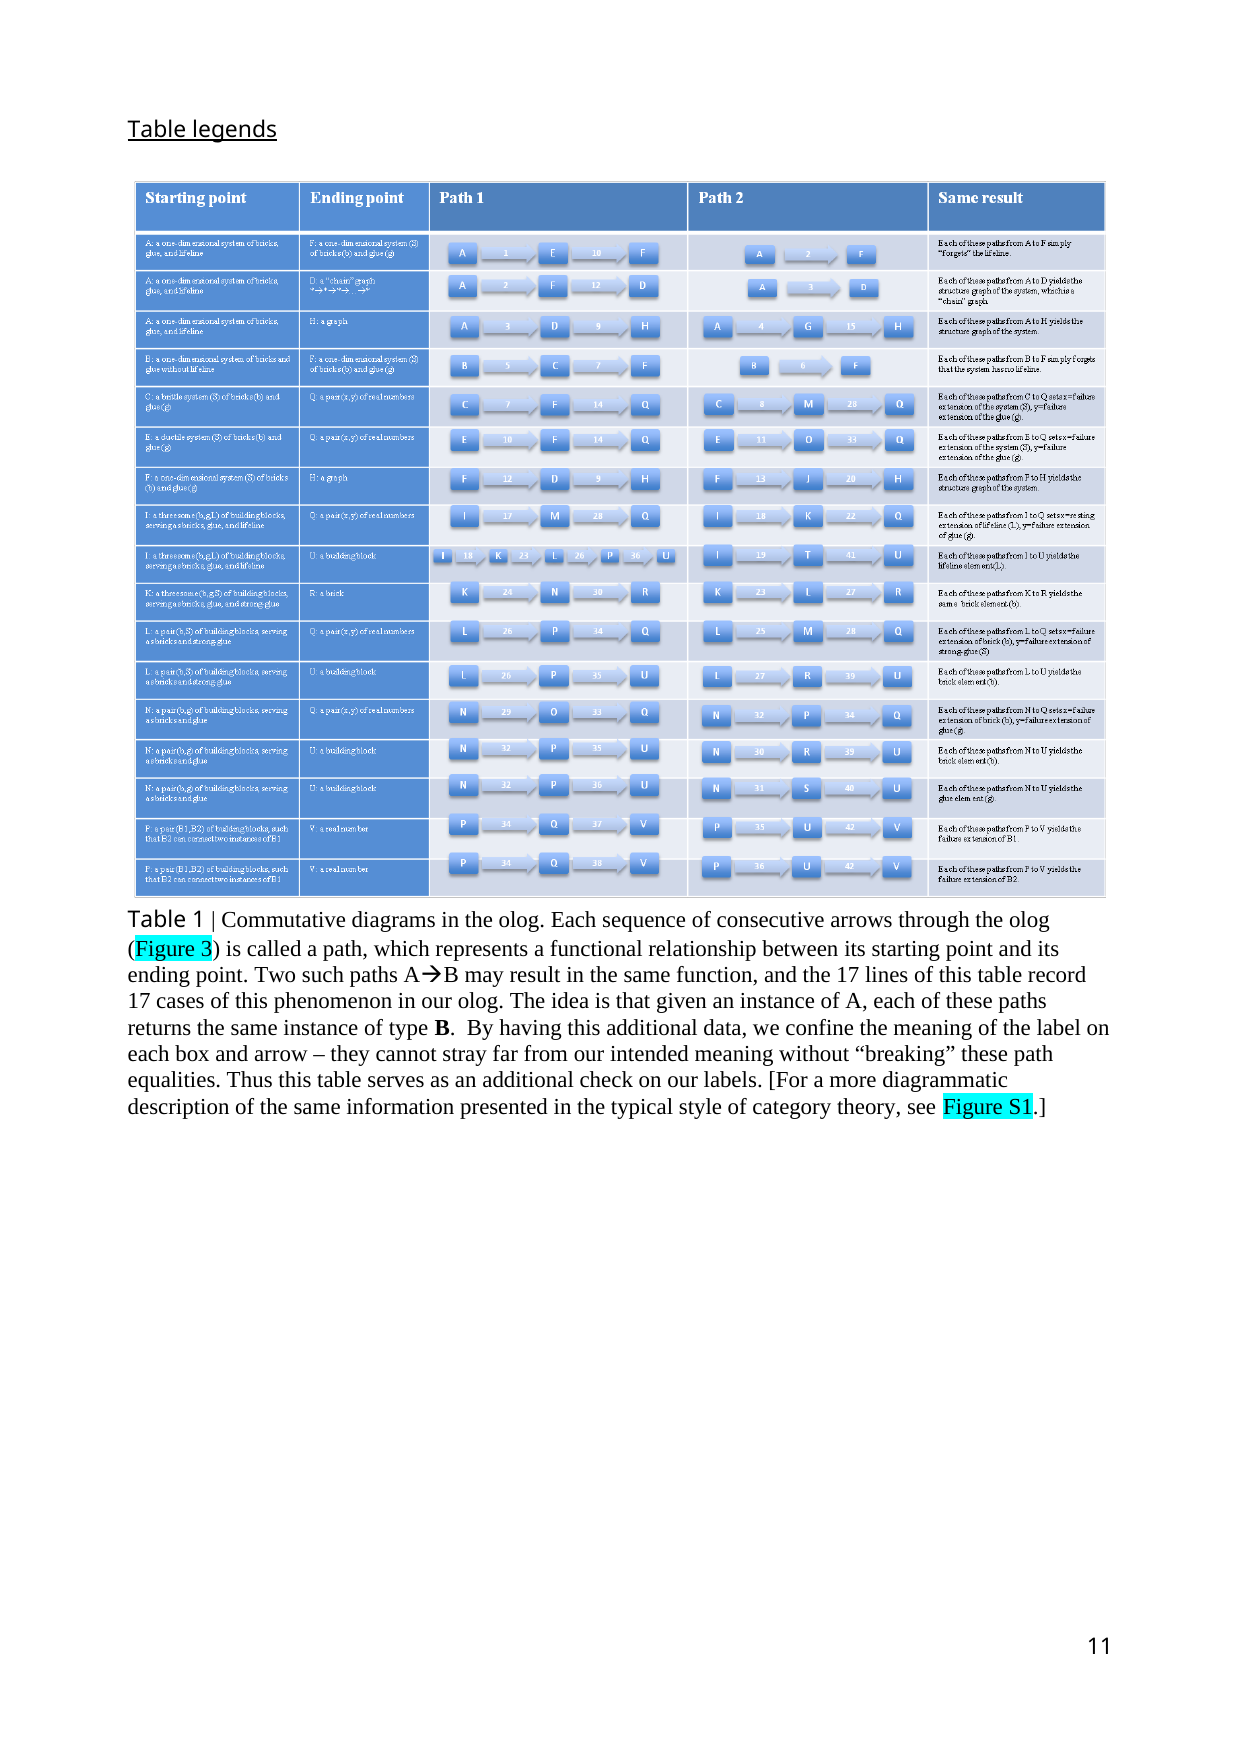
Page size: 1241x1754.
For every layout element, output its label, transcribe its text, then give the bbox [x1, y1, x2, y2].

picture [127, 175, 1113, 904]
text Table 1 | Commutative diagrams in the olog. Each sequence of consecutive arrows through the olog (Figure 3) is called a path, which represents a functional relationship between its starting point and its ending point. Two such paths AB may result in the same function, and the 17 lines of this table record 17 cases of this phenomenon in our olog. The idea is that given an instance of A, each of these paths returns the same instance of type B. By having this additional data, we confine the meaning of the label on each box and arrow – they cannot stray far from our intended meaning without “breaking” these path equalities. Thus this table serves as an additional check on our labels. [For a more diagrammatic description of the same information presented in the typical style of category theory, see Figure S1.] [127, 904, 1113, 1119]
text Table legends [127, 112, 1113, 144]
